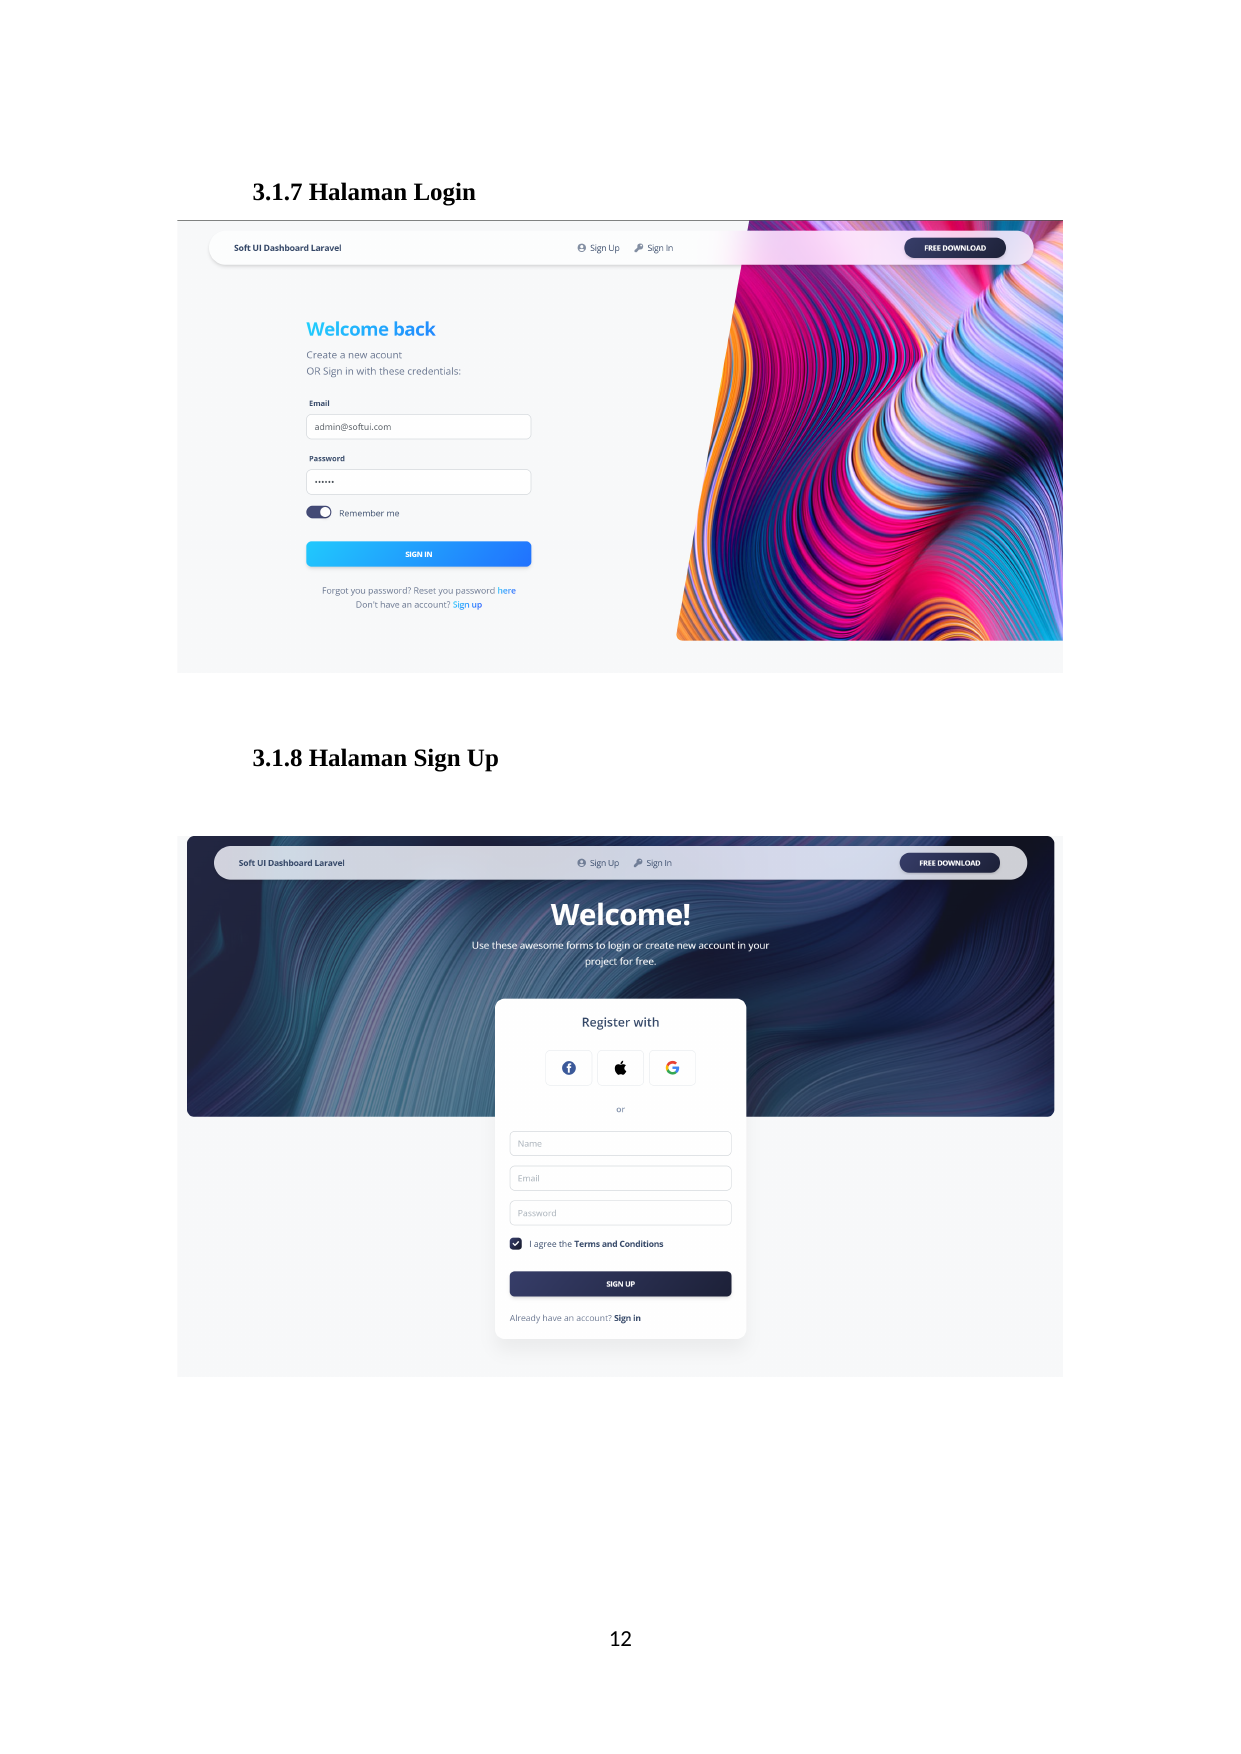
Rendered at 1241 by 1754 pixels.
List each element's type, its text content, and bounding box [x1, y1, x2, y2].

subtitle 3.1.8 Halaman Sign Up [177, 743, 1063, 772]
picture [177, 836, 1063, 1377]
picture [177, 220, 1063, 673]
subtitle 3.1.7 Halaman Login [177, 177, 1063, 206]
